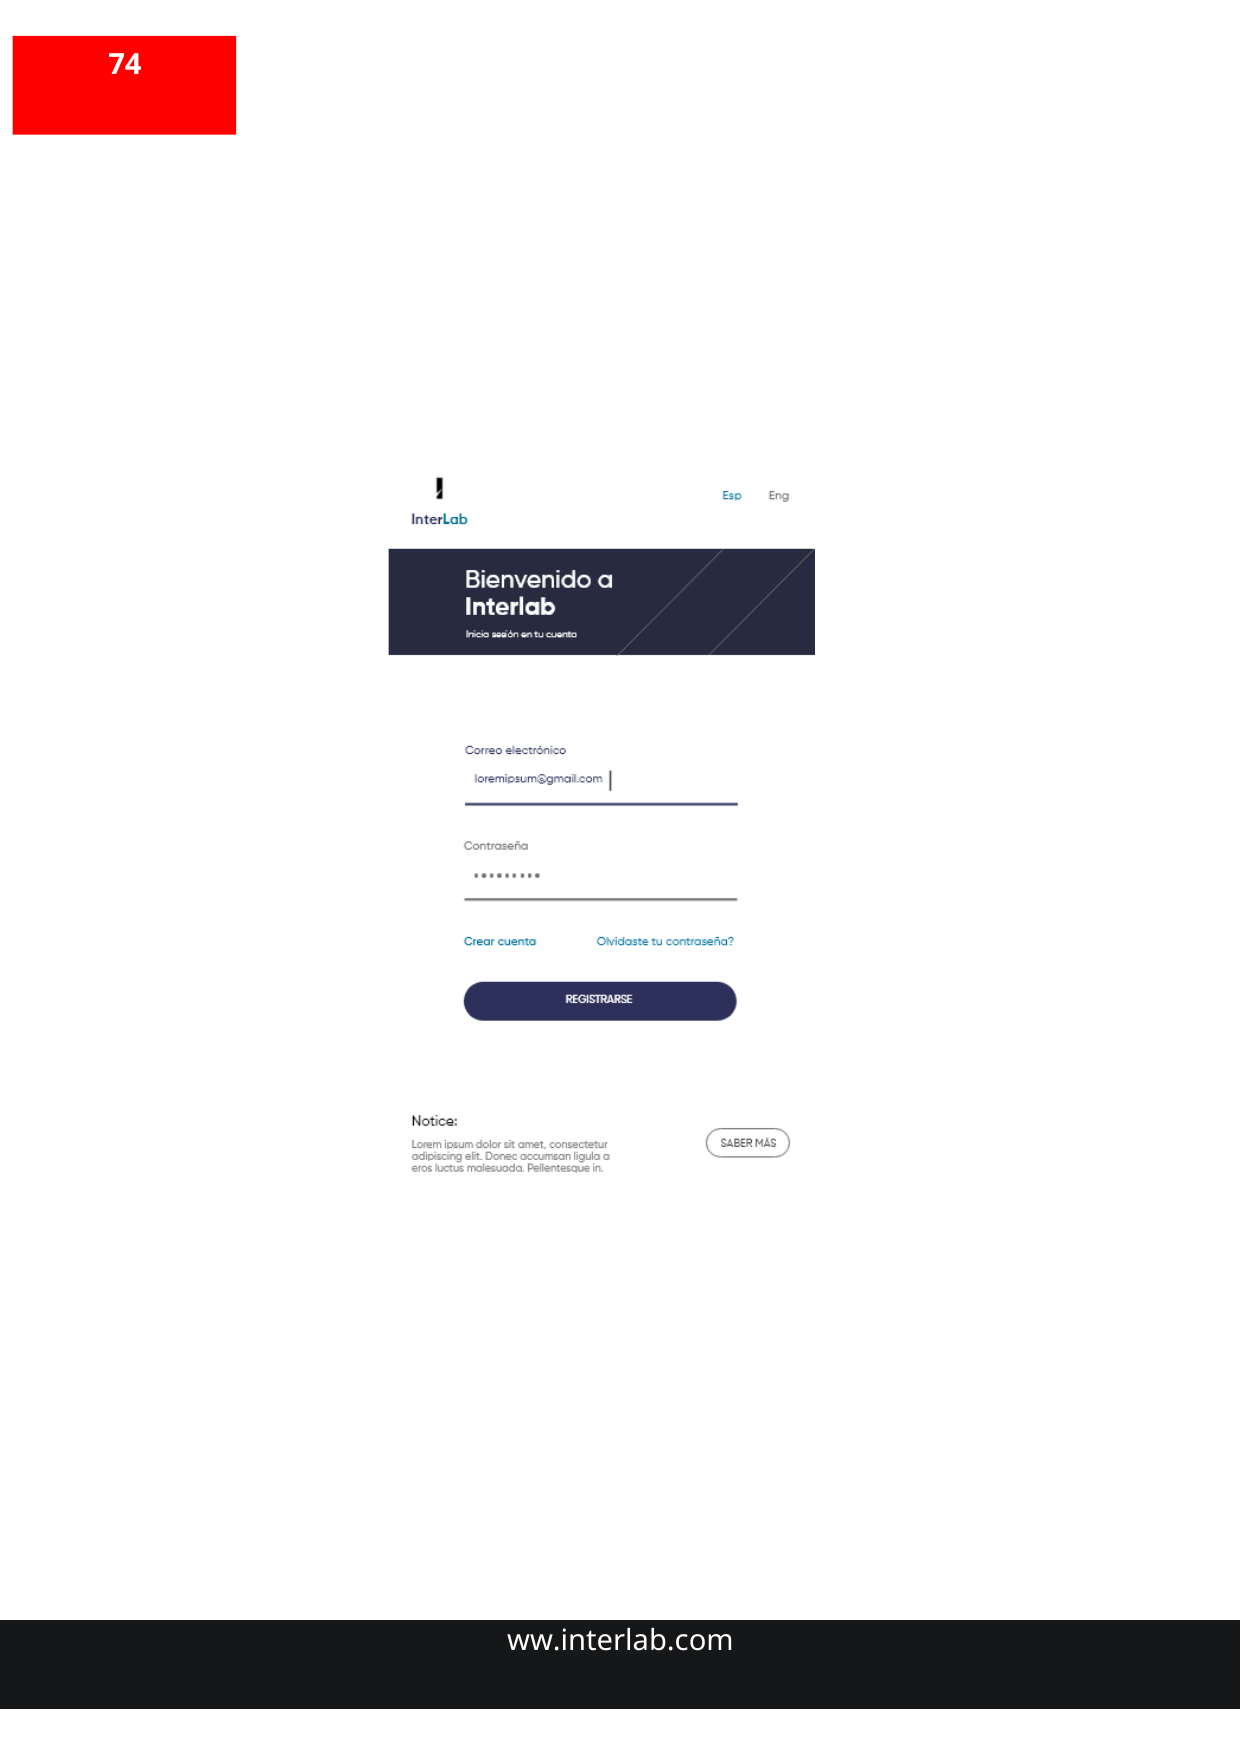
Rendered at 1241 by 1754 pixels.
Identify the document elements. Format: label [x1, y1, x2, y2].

picture [388, 451, 815, 1206]
